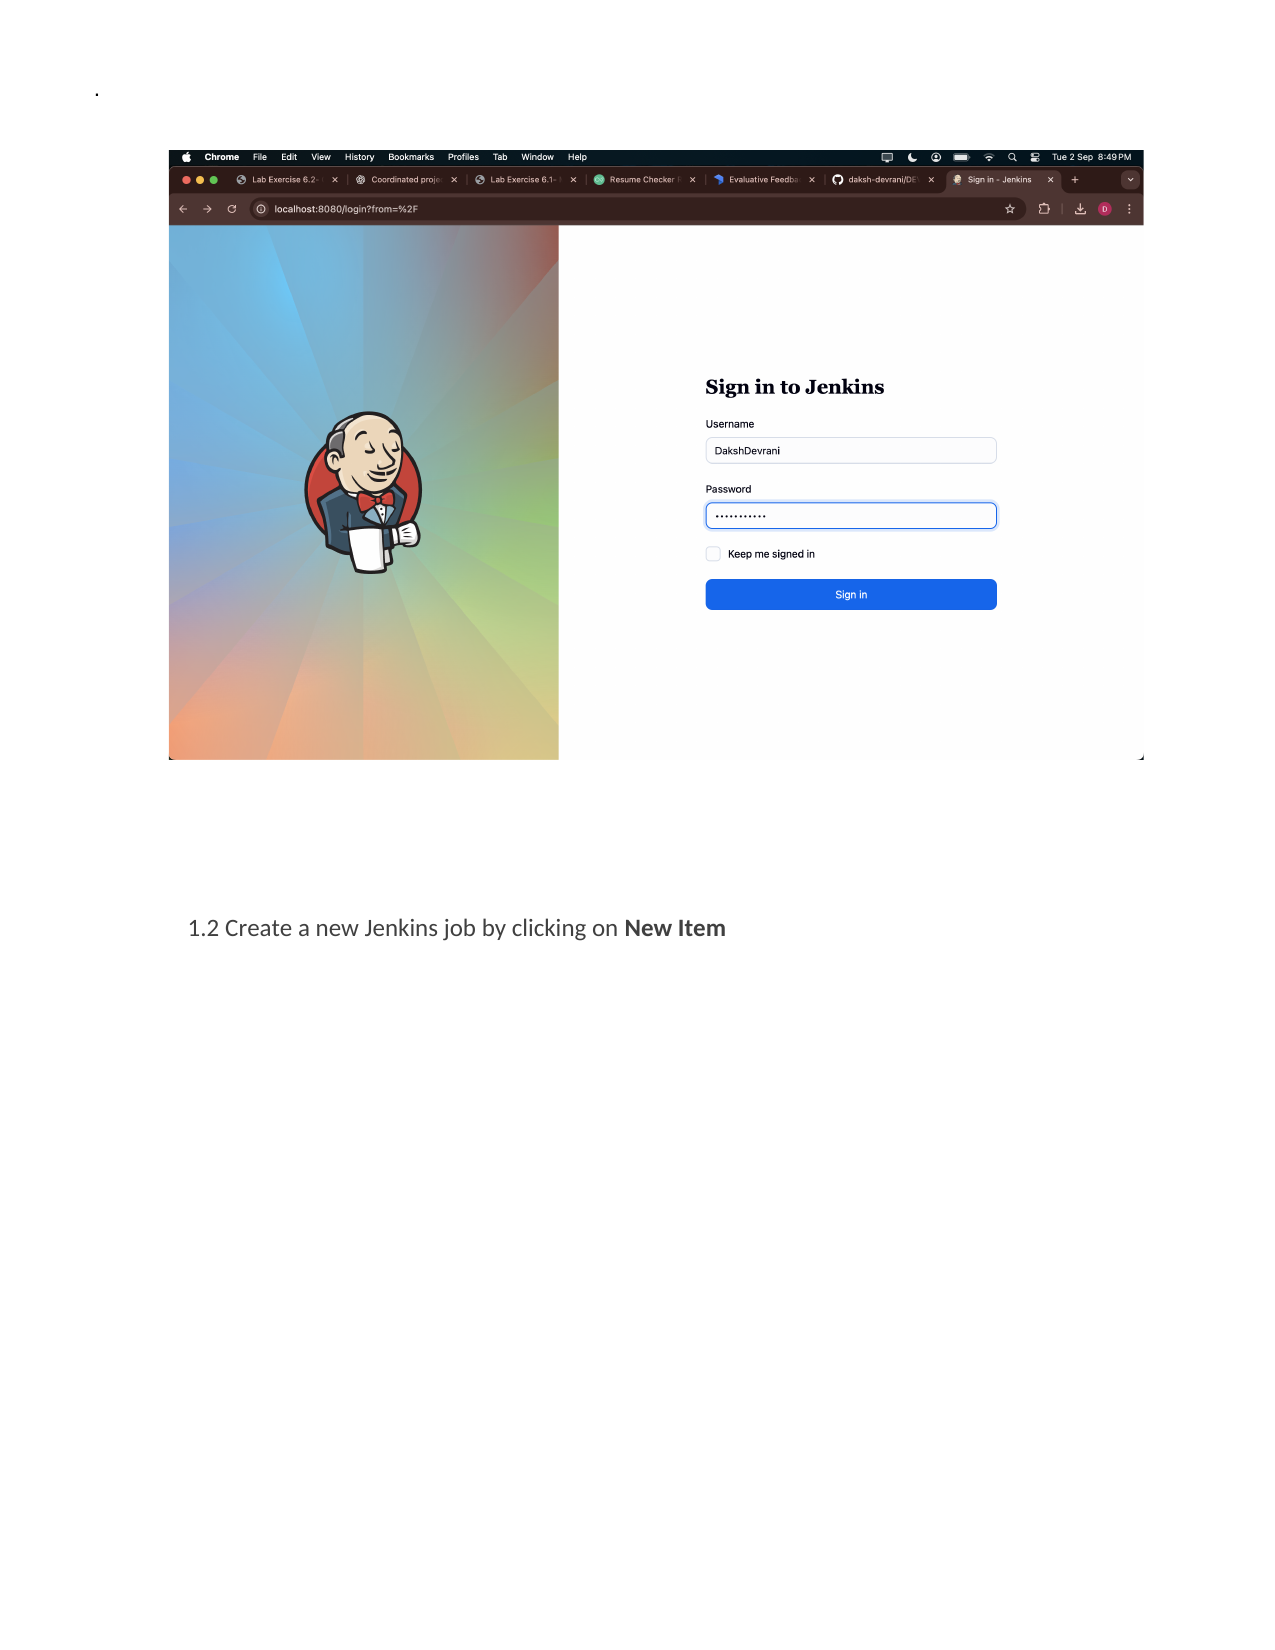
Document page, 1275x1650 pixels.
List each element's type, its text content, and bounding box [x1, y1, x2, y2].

list Create a new Jenkins job by clicking on New Item [187, 912, 1125, 942]
